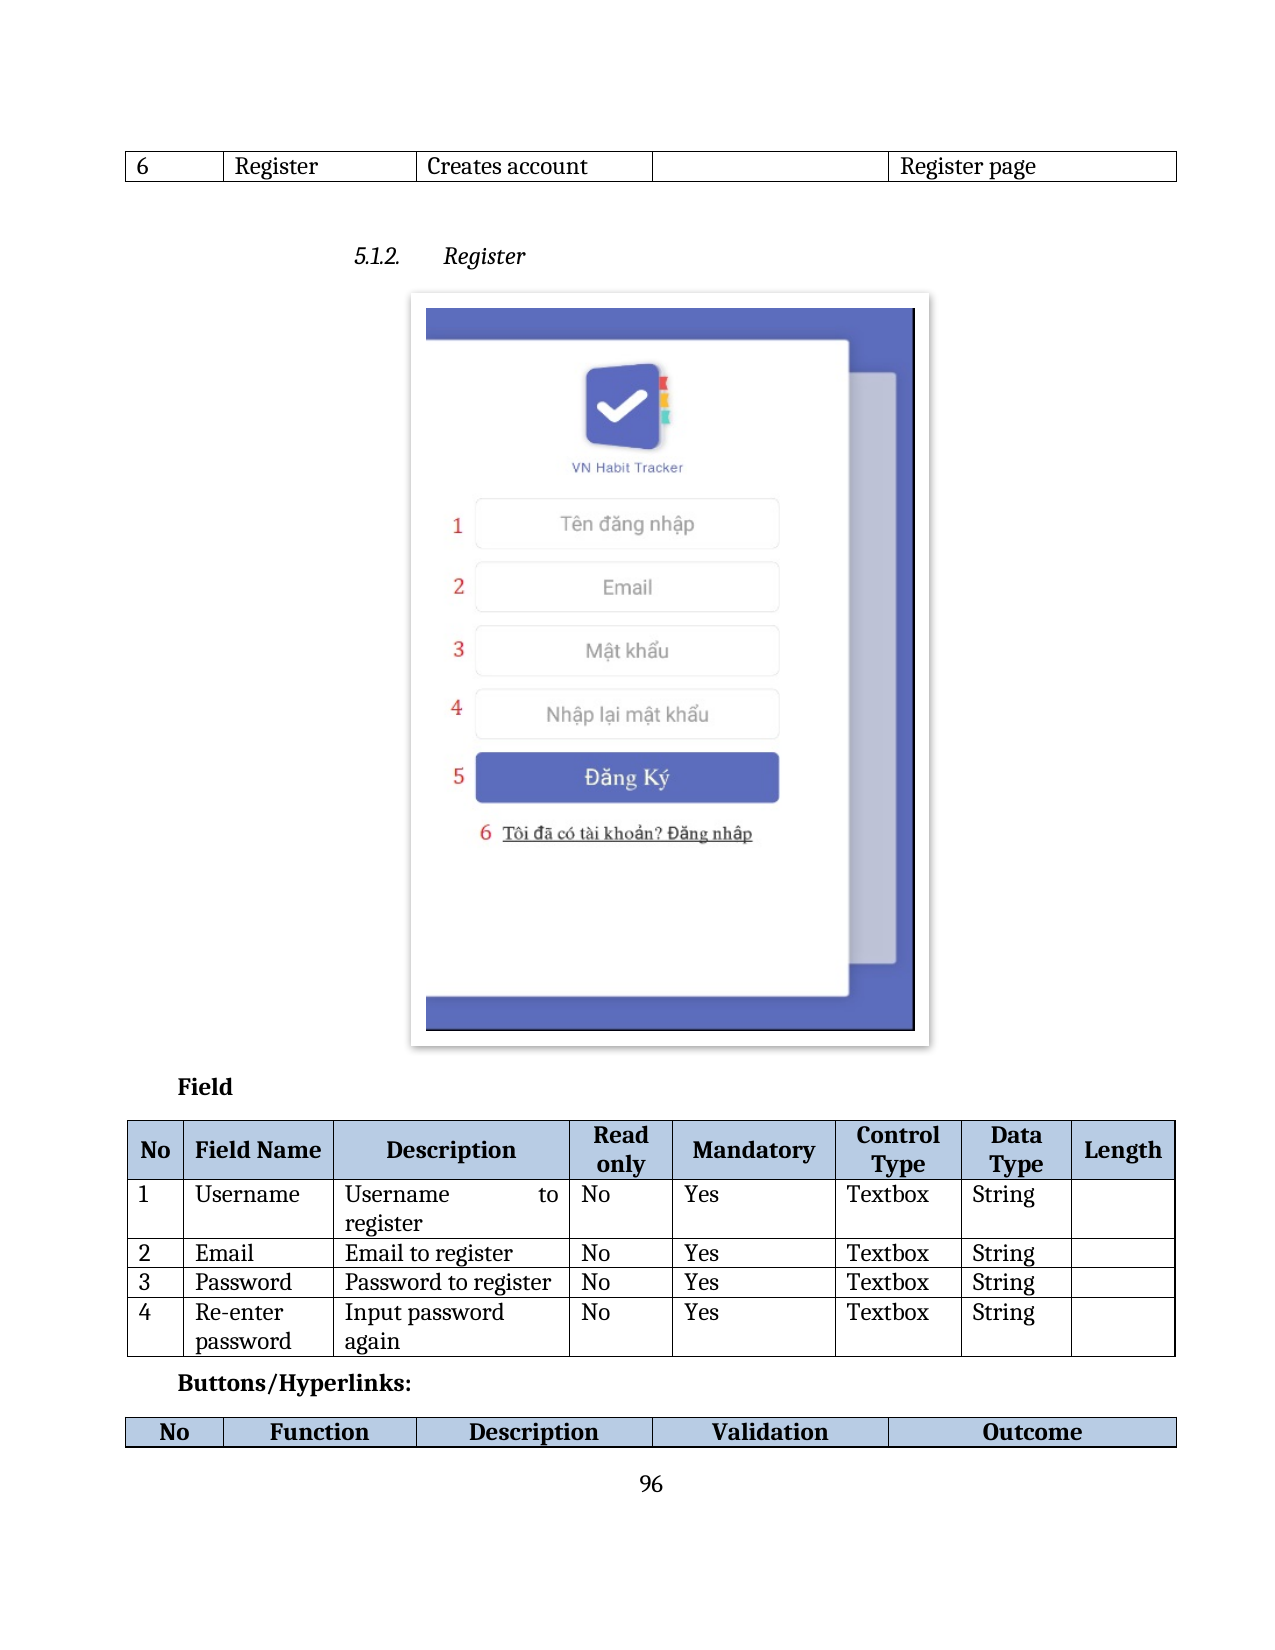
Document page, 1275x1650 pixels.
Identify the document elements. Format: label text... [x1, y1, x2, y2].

table_cell Creates account [417, 152, 652, 181]
table_header No [126, 1418, 223, 1446]
table_cell 1 [128, 1180, 183, 1237]
table_cell Input password again [334, 1298, 569, 1356]
table_cell Textbox [836, 1298, 961, 1356]
table_header Control Type [836, 1121, 961, 1179]
table_header Read only [570, 1121, 672, 1179]
table_cell Register [224, 152, 416, 181]
table_cell Re-enter password [184, 1298, 333, 1356]
table_cell Email [184, 1239, 333, 1267]
table_cell Password to register [334, 1268, 569, 1297]
table_cell Yes [673, 1298, 835, 1356]
picture [426, 308, 915, 1031]
table_cell Username [184, 1180, 333, 1237]
table_cell [1072, 1268, 1174, 1297]
table_header Description [417, 1418, 652, 1446]
table_cell 3 [128, 1268, 183, 1297]
text Buttons/Hyperlinks: [177, 1369, 1125, 1398]
table_header Field Name [184, 1121, 333, 1179]
list Register [354, 242, 1125, 270]
table_cell Username to register [334, 1180, 569, 1237]
table_cell 4 [128, 1298, 183, 1356]
table_cell Textbox [836, 1180, 961, 1237]
table_cell No [570, 1239, 672, 1267]
text Field [177, 1073, 1125, 1102]
table_cell 2 [128, 1239, 183, 1267]
table_cell String [962, 1268, 1071, 1297]
table_cell String [962, 1239, 1071, 1267]
table_cell Textbox [836, 1239, 961, 1267]
table_cell No [570, 1298, 672, 1356]
table_cell Register page [889, 152, 1176, 181]
table_header Data Type [962, 1121, 1071, 1179]
table_cell No [570, 1268, 672, 1297]
table_cell [653, 152, 888, 181]
table_cell 6 [126, 152, 223, 181]
table_cell Yes [673, 1239, 835, 1267]
table_cell [1072, 1180, 1174, 1237]
table_header Function [224, 1418, 416, 1446]
table_cell Yes [673, 1180, 835, 1237]
table_cell Textbox [836, 1268, 961, 1297]
table_cell String [962, 1298, 1071, 1356]
table_header Outcome [889, 1418, 1176, 1446]
table_header No [128, 1121, 183, 1179]
table_header Mandatory [673, 1121, 835, 1179]
table_cell Yes [673, 1268, 835, 1297]
table_header Length [1072, 1121, 1174, 1179]
table_header Description [334, 1121, 569, 1179]
table_cell No [570, 1180, 672, 1237]
table_cell [1072, 1239, 1174, 1267]
table_cell Password [184, 1268, 333, 1297]
table_cell [1072, 1298, 1174, 1356]
table_header Validation [653, 1418, 888, 1446]
table_cell String [962, 1180, 1071, 1237]
table_cell Email to register [334, 1239, 569, 1267]
